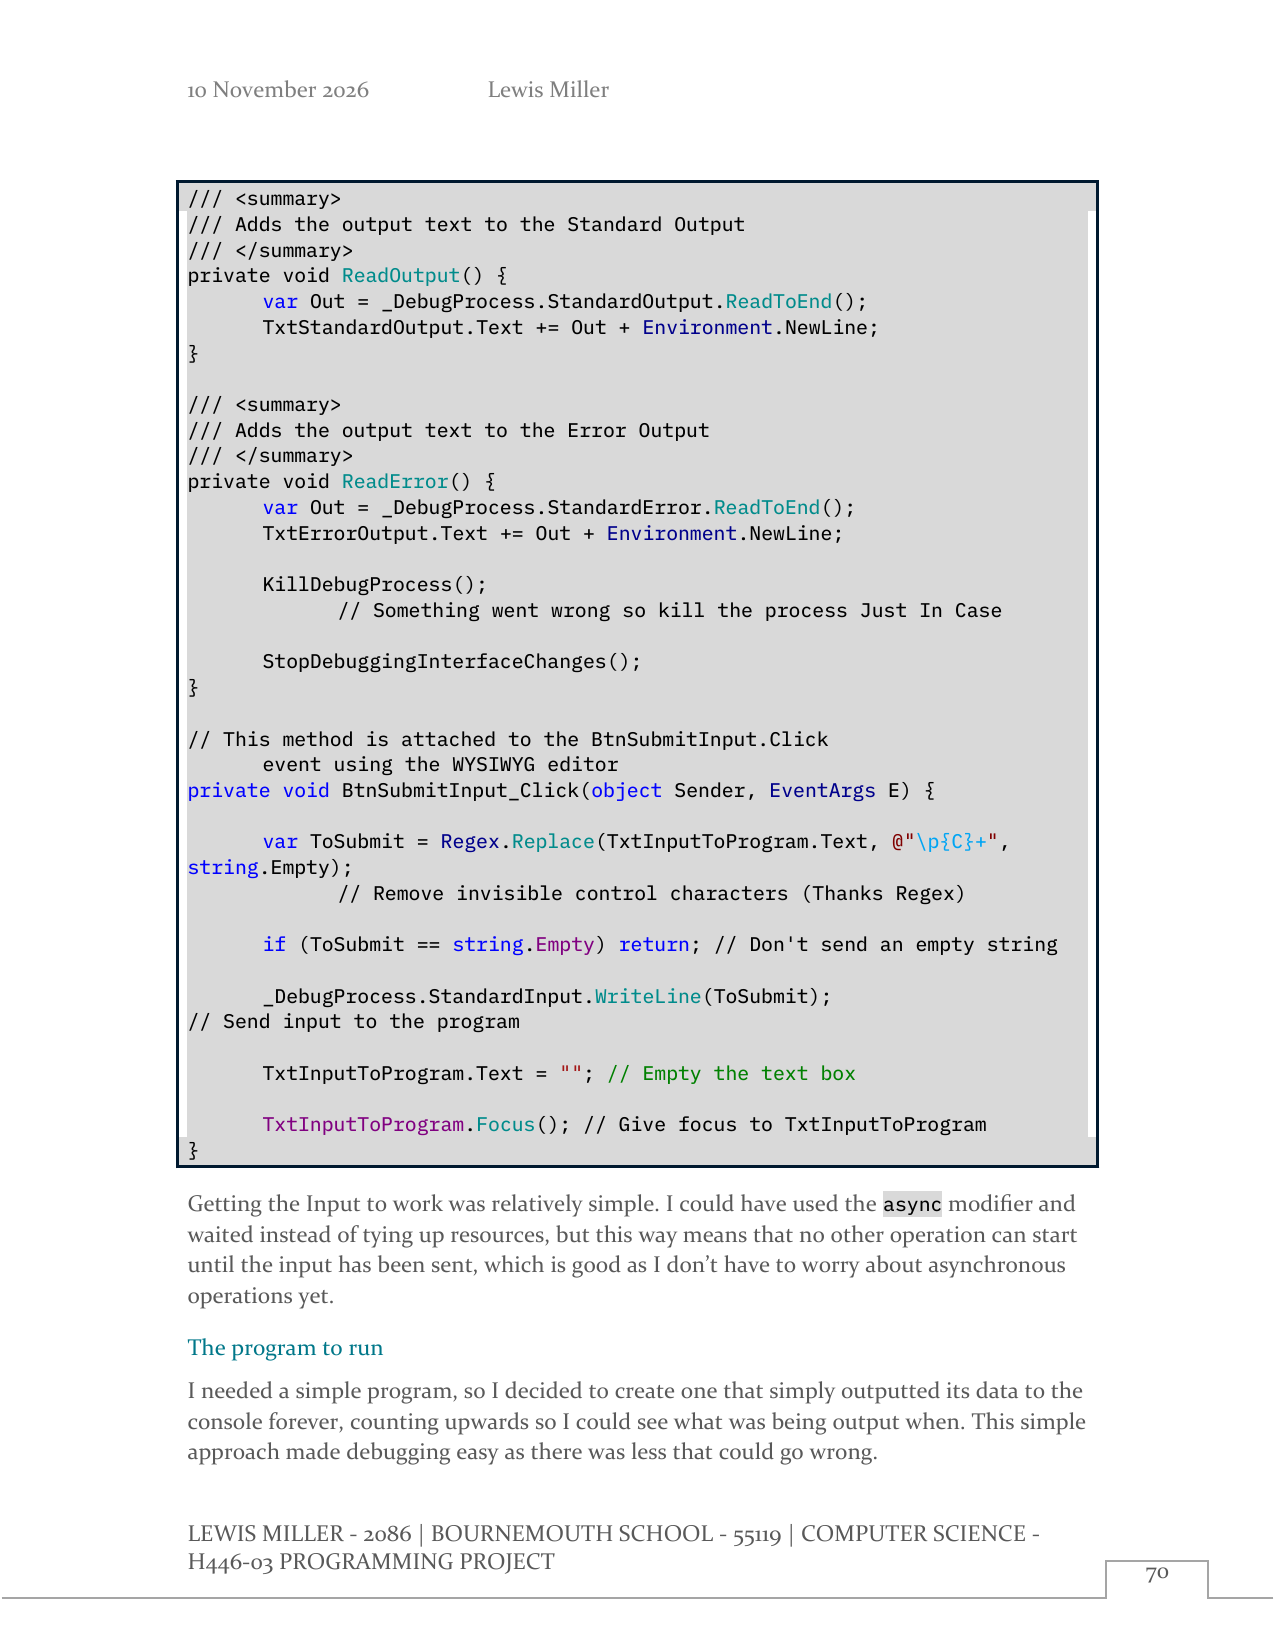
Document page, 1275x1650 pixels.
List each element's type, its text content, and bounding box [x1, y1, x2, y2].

text // Something went wrong so kill the process Just In Case [187, 597, 1088, 623]
text I needed a simple program, so I decided to create one that simply outputted its data to the console forever, counting upwards so I could see what was being output when. This simple approach made debugging easy as there was less that could go wrong. [187, 1376, 1088, 1466]
text /// <summary> [179, 183, 1096, 211]
text _DebugProcess.StandardInput.WriteLine(ToSubmit); [187, 983, 1088, 1009]
text private void BtnSubmitInput_Click(object Sender, EventArgs E) { [187, 777, 1088, 803]
text TxtErrorOutput.Text += Out + Environment.NewLine; [187, 520, 1088, 546]
text TxtInputToProgram.Text = ""; // Empty the text box [187, 1060, 1088, 1086]
text /// Adds the output text to the Standard Output [187, 211, 1088, 237]
text TxtStandardOutput.Text += Out + Environment.NewLine; [187, 314, 1088, 340]
text event using the WYSIWYG editor [187, 751, 1088, 777]
text TxtInputToProgram.Focus(); // Give focus to TxtInputToProgram [187, 1112, 1088, 1132]
text } [187, 340, 1088, 365]
text KillDebugProcess(); [187, 571, 1088, 597]
text private void ReadOutput() { [187, 262, 1088, 288]
text private void ReadError() { [187, 468, 1088, 494]
text StopDebuggingInterfaceChanges(); [187, 648, 1088, 674]
text if (ToSubmit == string.Empty) return; // Don't send an empty string [187, 931, 1088, 957]
subtitle The program to run [187, 1333, 1088, 1361]
text var Out = _DebugProcess.StandardError.ReadToEnd(); [187, 494, 1088, 520]
text /// <summary> [187, 391, 1088, 417]
text /// </summary> [187, 237, 1088, 262]
text /// Adds the output text to the Error Output [187, 417, 1088, 443]
text // Send input to the program [187, 1009, 1088, 1034]
text /// </summary> [187, 443, 1088, 468]
text // Remove invisible control characters (Thanks Regex) [187, 880, 1088, 906]
text } [187, 674, 1088, 700]
text // This method is attached to the BtnSubmitInput.Click [187, 726, 1088, 751]
text var Out = _DebugProcess.StandardOutput.ReadToEnd(); [187, 288, 1088, 314]
text var ToSubmit = Regex.Replace(TxtInputToProgram.Text, @"\p{C}+", string.Empty); [187, 828, 1088, 880]
text } [179, 1132, 1096, 1165]
text Getting the Input to work was relatively simple. I could have used the async modifier and waited instead of tying up resources, but this way means that no other operation can start until the input has been sent, which is good as I don’t have to worry about asynchronous operations yet. [187, 1189, 1088, 1309]
